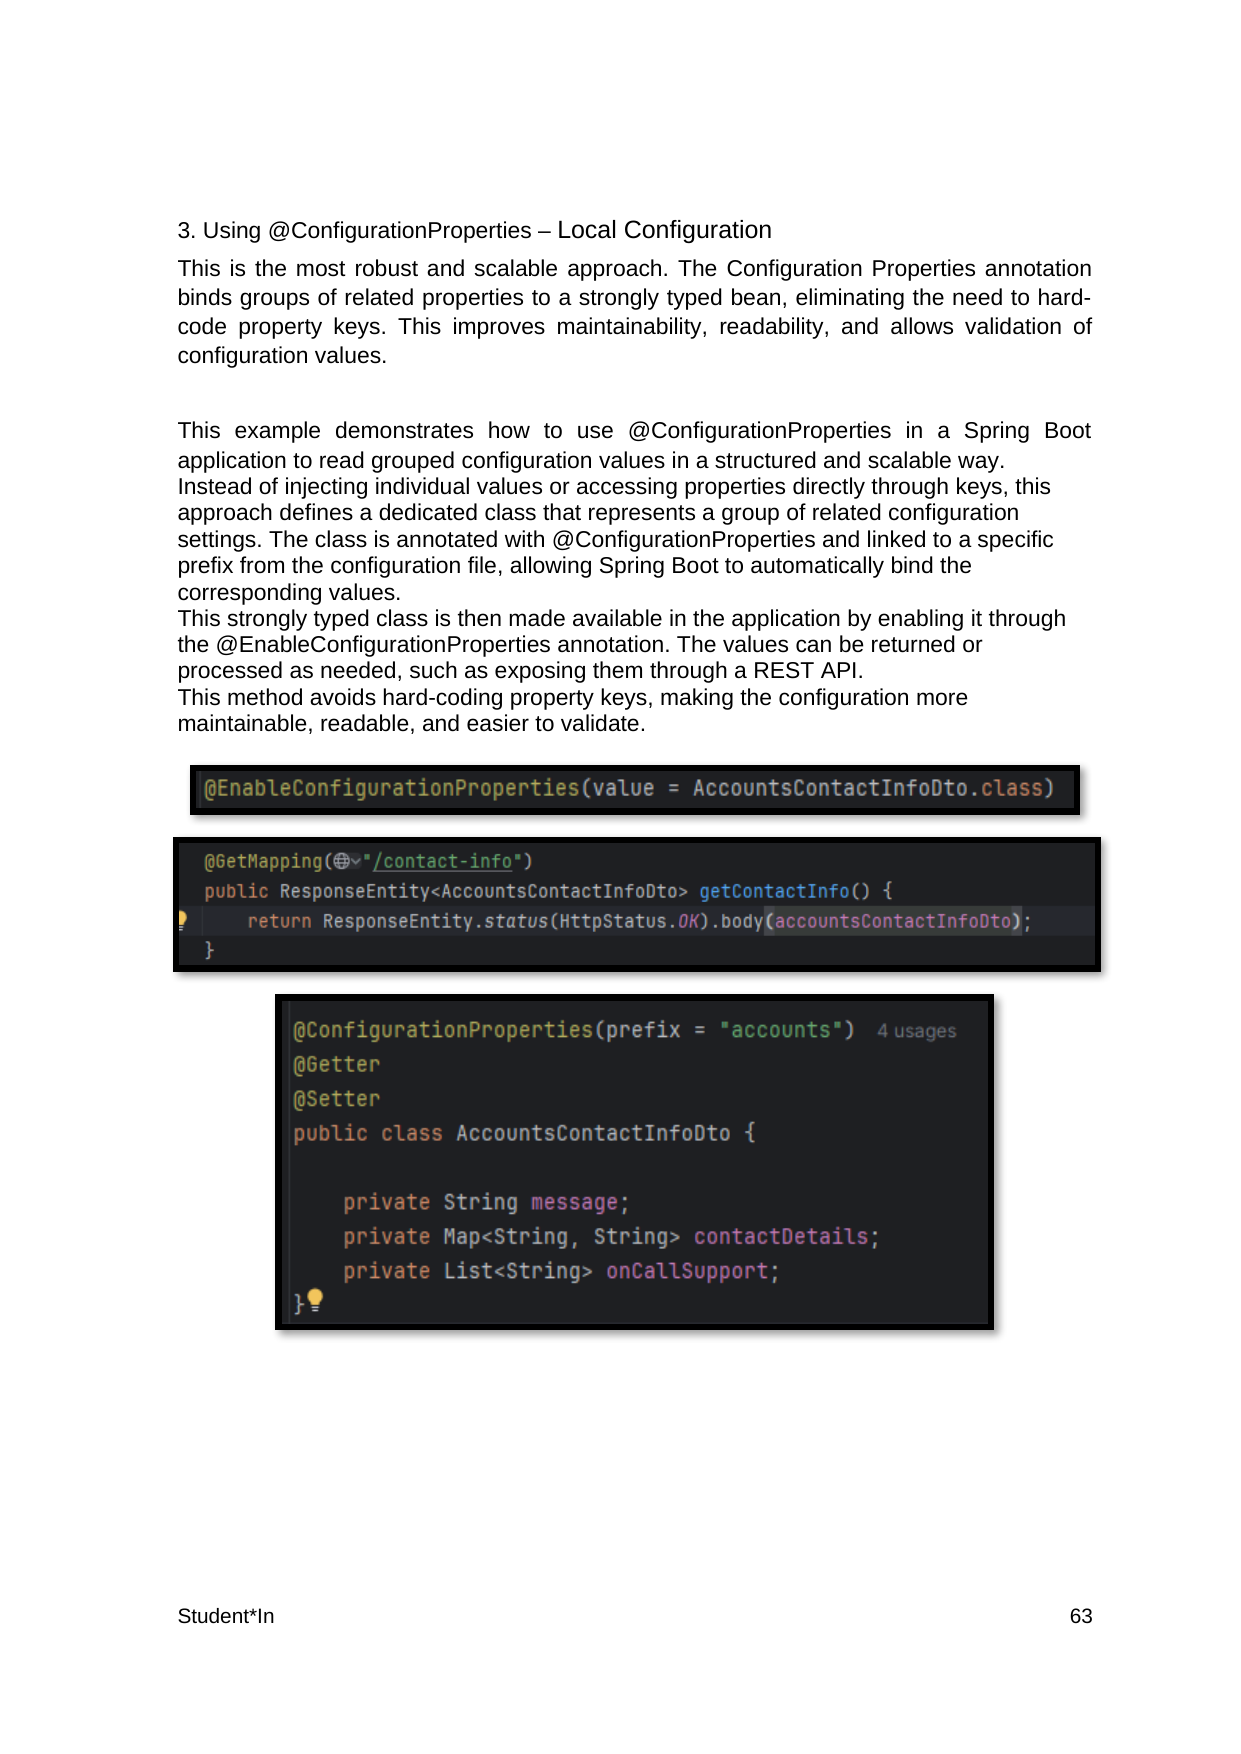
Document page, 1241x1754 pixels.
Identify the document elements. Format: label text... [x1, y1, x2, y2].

text This method avoids hard-coding property keys, making the configuration more maintainable, readable, and easier to validate. [177, 684, 1092, 737]
picture [179, 843, 1095, 965]
text This is the most robust and scalable approach. The Configuration Properties annotation binds groups of related properties to a strongly typed bean, eliminating the need to hard-code property keys. This improves maintainability, readability, and allows validation of configuration values. [177, 252, 1092, 369]
picture [282, 1001, 988, 1324]
text This example demonstrates how to use @ConfigurationProperties in a Spring Boot application to read grouped configuration values in a structured and scalable way. [177, 415, 1092, 473]
text 3. Using @ConfigurationProperties – Local Configuration [177, 215, 1092, 244]
text Instead of injecting individual values or accessing properties directly through keys, this approach defines a dedicated class that represents a group of related configuration settings. The class is annotated with @ConfigurationProperties and linked to a specific prefix from the configuration file, allowing Spring Boot to automatically bind the corresponding values. [177, 473, 1092, 605]
picture [196, 771, 1074, 808]
text This strongly typed class is then made available in the application by enabling it through the @EnableConfigurationProperties annotation. The values can be returned or processed as needed, such as exposing them through a REST API. [177, 605, 1092, 684]
